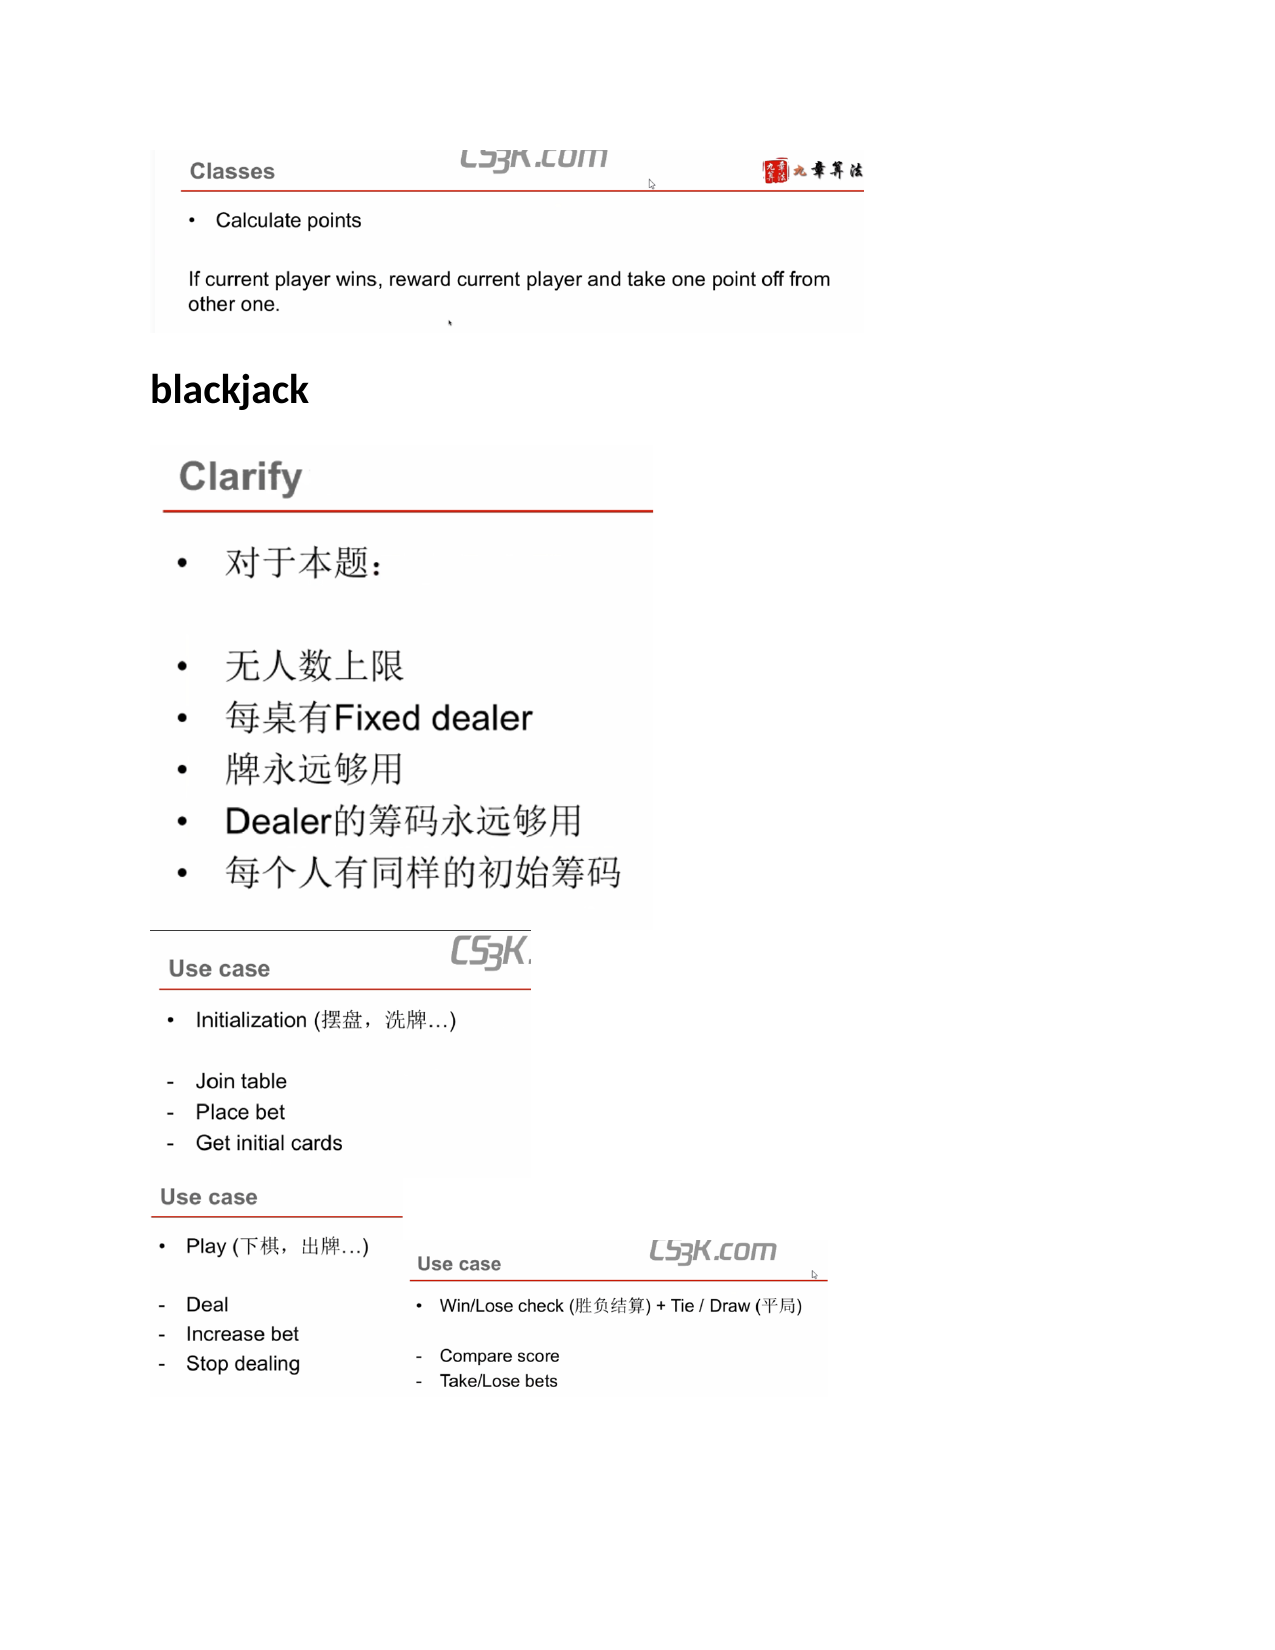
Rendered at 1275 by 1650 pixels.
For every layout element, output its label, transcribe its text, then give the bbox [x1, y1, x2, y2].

text blackjack [150, 363, 1125, 414]
picture [150, 150, 864, 333]
picture [150, 445, 828, 1397]
